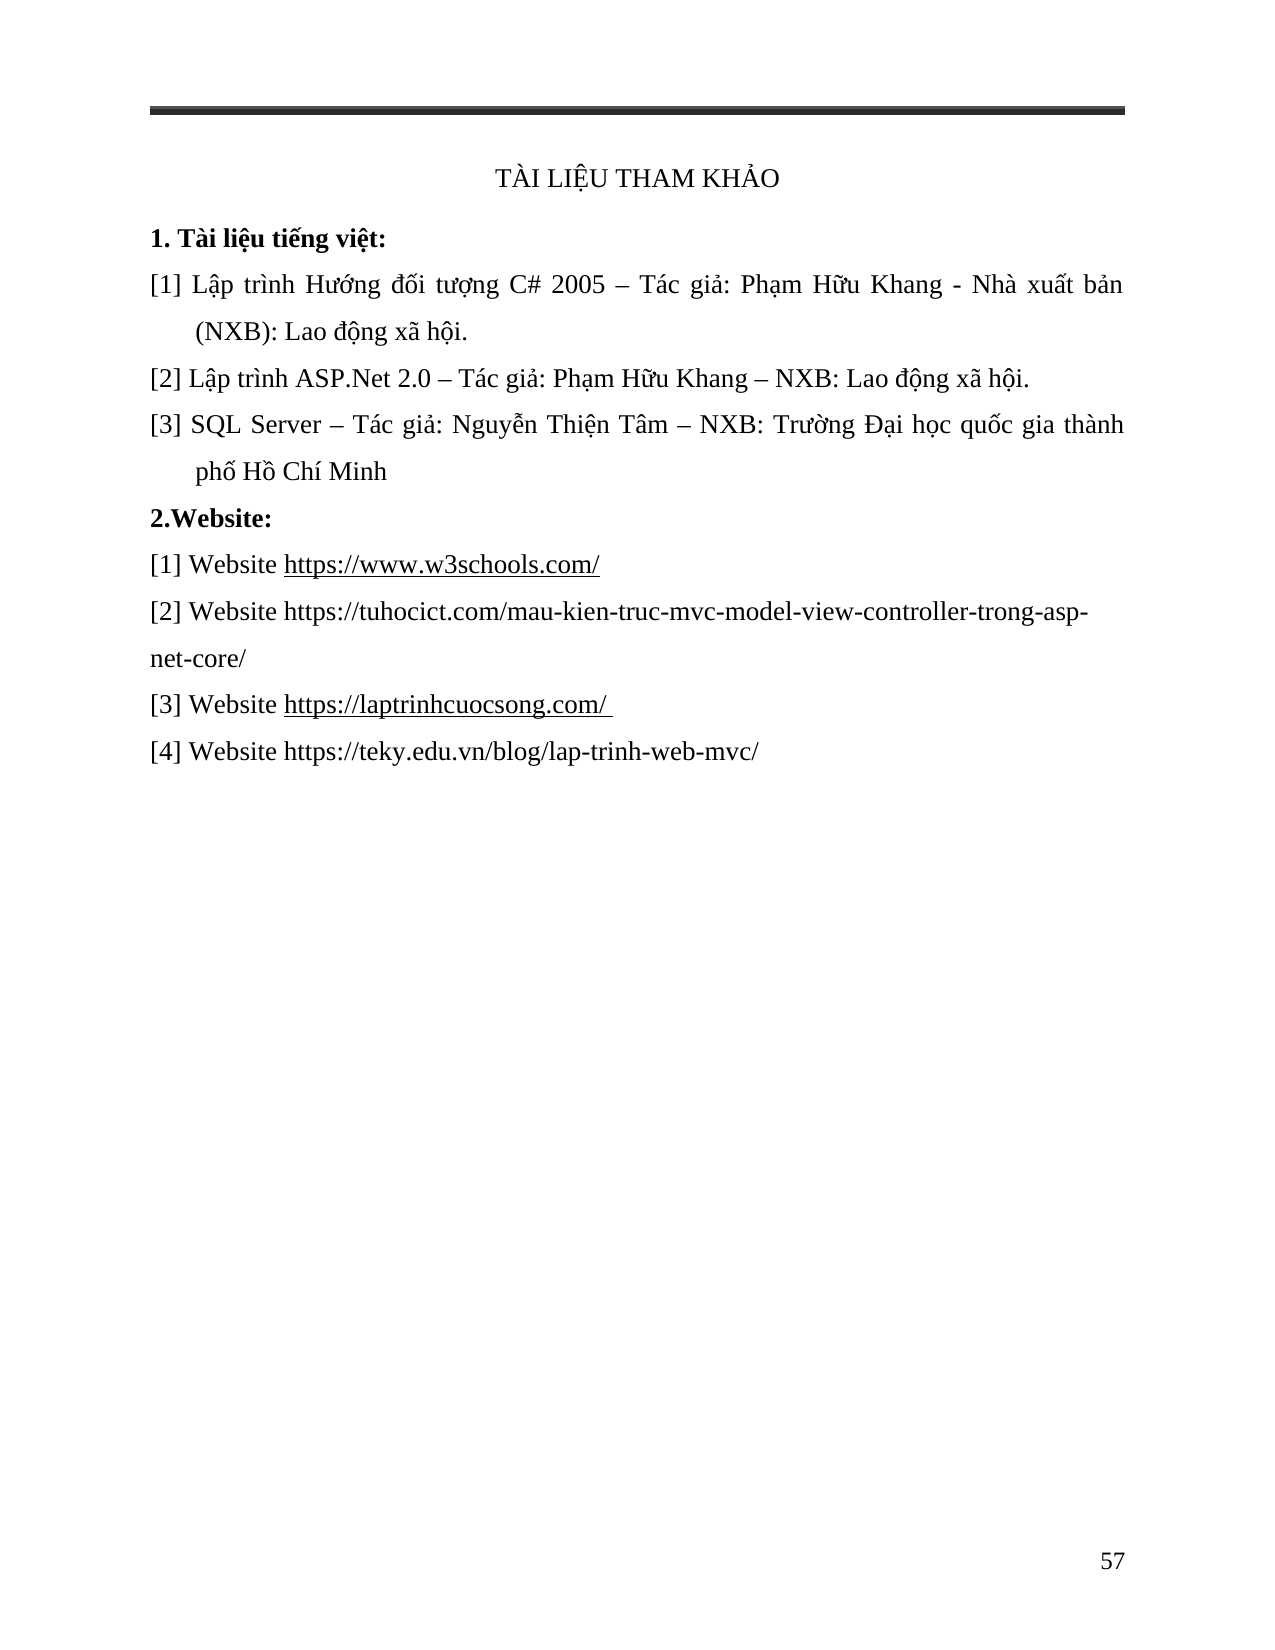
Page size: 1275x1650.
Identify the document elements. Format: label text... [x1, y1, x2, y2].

text [3] Website https://laptrinhcuocsong.com/ [150, 688, 1125, 719]
text [1] Website https://www.w3schools.com/ [150, 548, 1125, 579]
text [3] SQL Server – Tác giả: Nguyễn Thiện Tâm – NXB: Trường Đại học quốc gia thành phố Hồ Chí Minh [150, 408, 1125, 486]
text 1. Tài liệu tiếng việt: [150, 222, 1125, 253]
text [2] Website https://tuhocict.com/mau-kien-truc-mvc-model-view-controller-trong-asp-net-core/ [150, 595, 1125, 673]
text [1] Lập trình Hướng đối tượng C# 2005 – Tác giả: Phạm Hữu Khang - Nhà xuất bản (NXB): Lao động xã hội. [150, 268, 1125, 346]
text [4] Website https://teky.edu.vn/blog/lap-trinh-web-mvc/ [150, 735, 1125, 766]
text [2] Lập trình ASP.Net 2.0 – Tác giả: Phạm Hữu Khang – NXB: Lao động xã hội. [150, 362, 1125, 393]
text TÀI LIỆU THAM KHẢO [150, 162, 1125, 194]
text 2.Website: [150, 502, 1125, 533]
